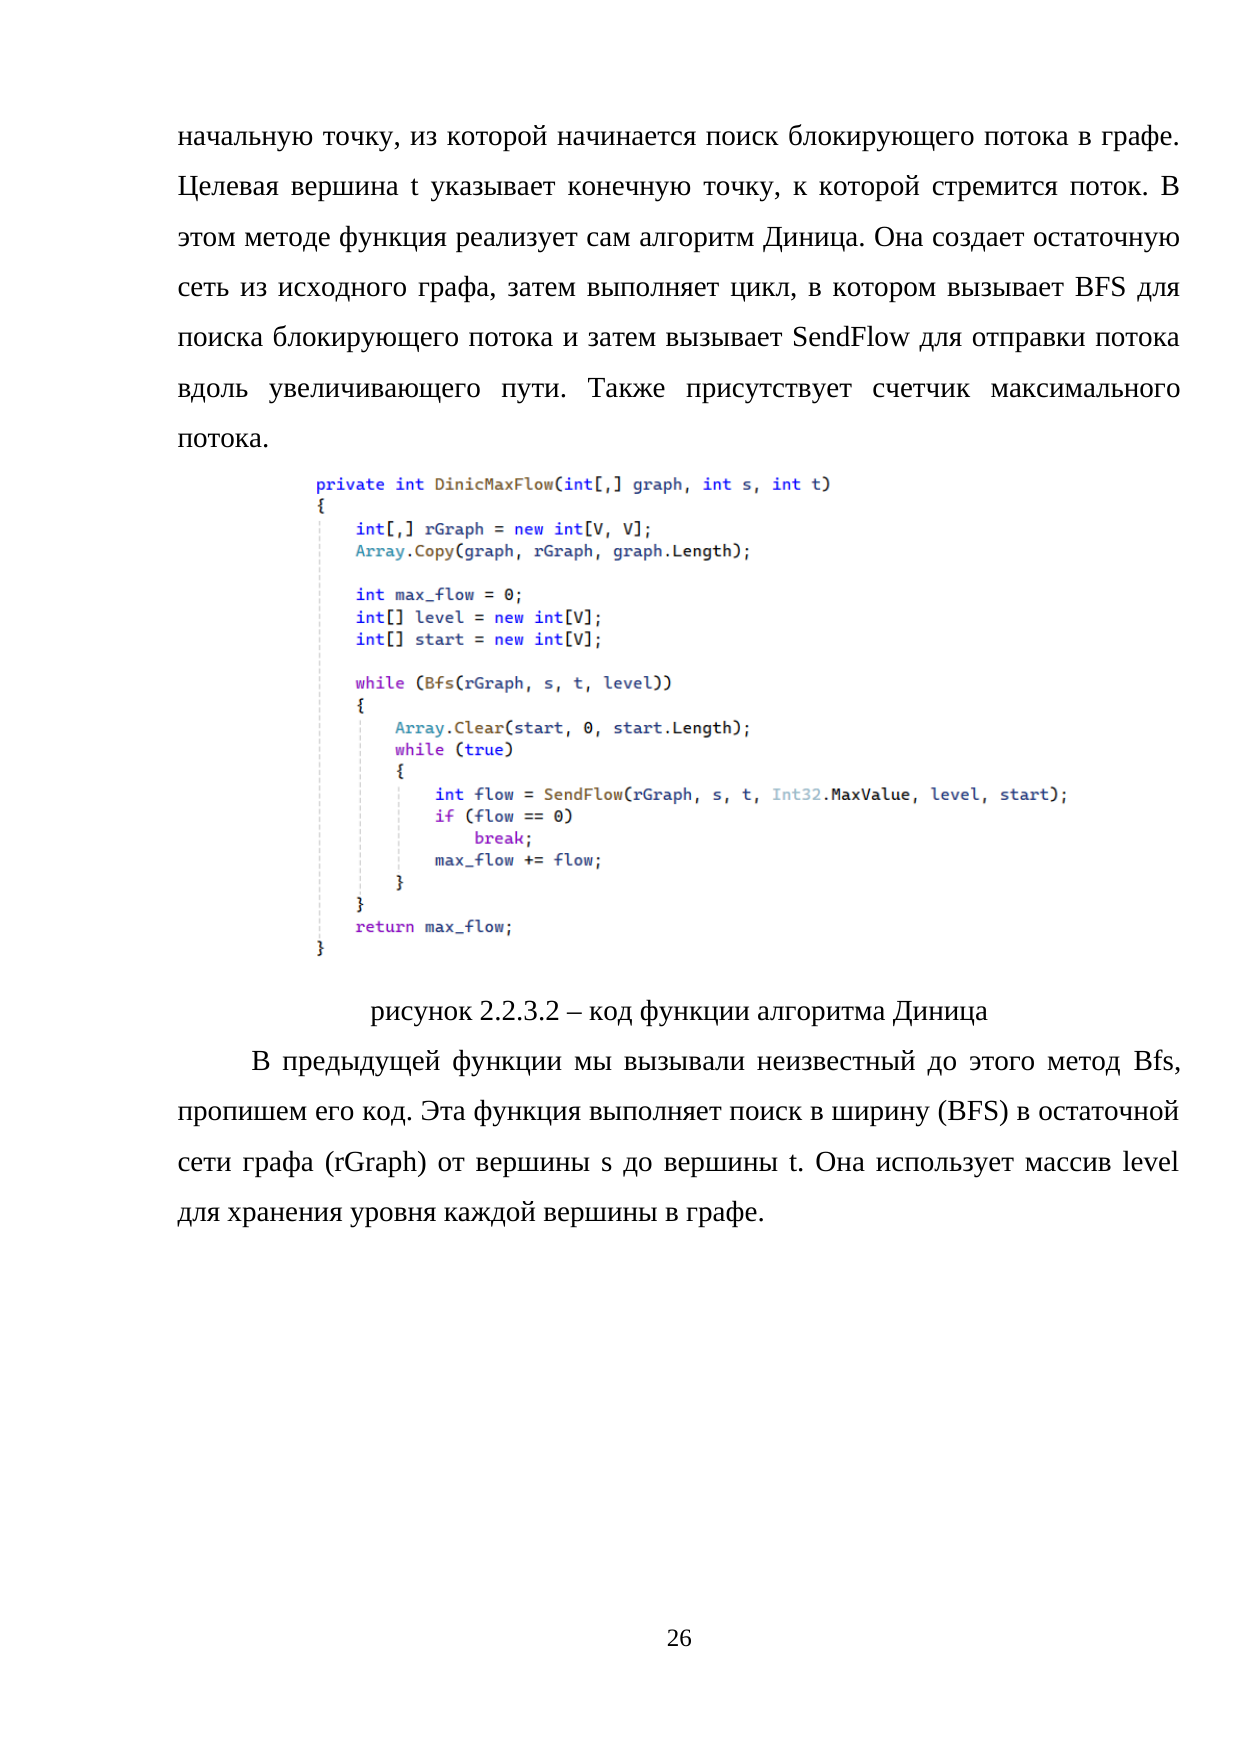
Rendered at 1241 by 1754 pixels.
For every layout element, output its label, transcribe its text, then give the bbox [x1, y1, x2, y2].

text В предыдущей функции мы вызывали неизвестный до этого метод Bfs, пропишем его код. Эта функция выполняет поиск в ширину (BFS) в остаточной сети графа (rGraph) от вершины s до вершины t. Она использует массив level для хранения уровня каждой вершины в графе. [177, 1043, 1181, 1228]
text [177, 118, 1181, 453]
text рисунок 2.2.3.2 – код функции алгоритма Диница [177, 993, 1181, 1026]
picture [287, 470, 1071, 979]
